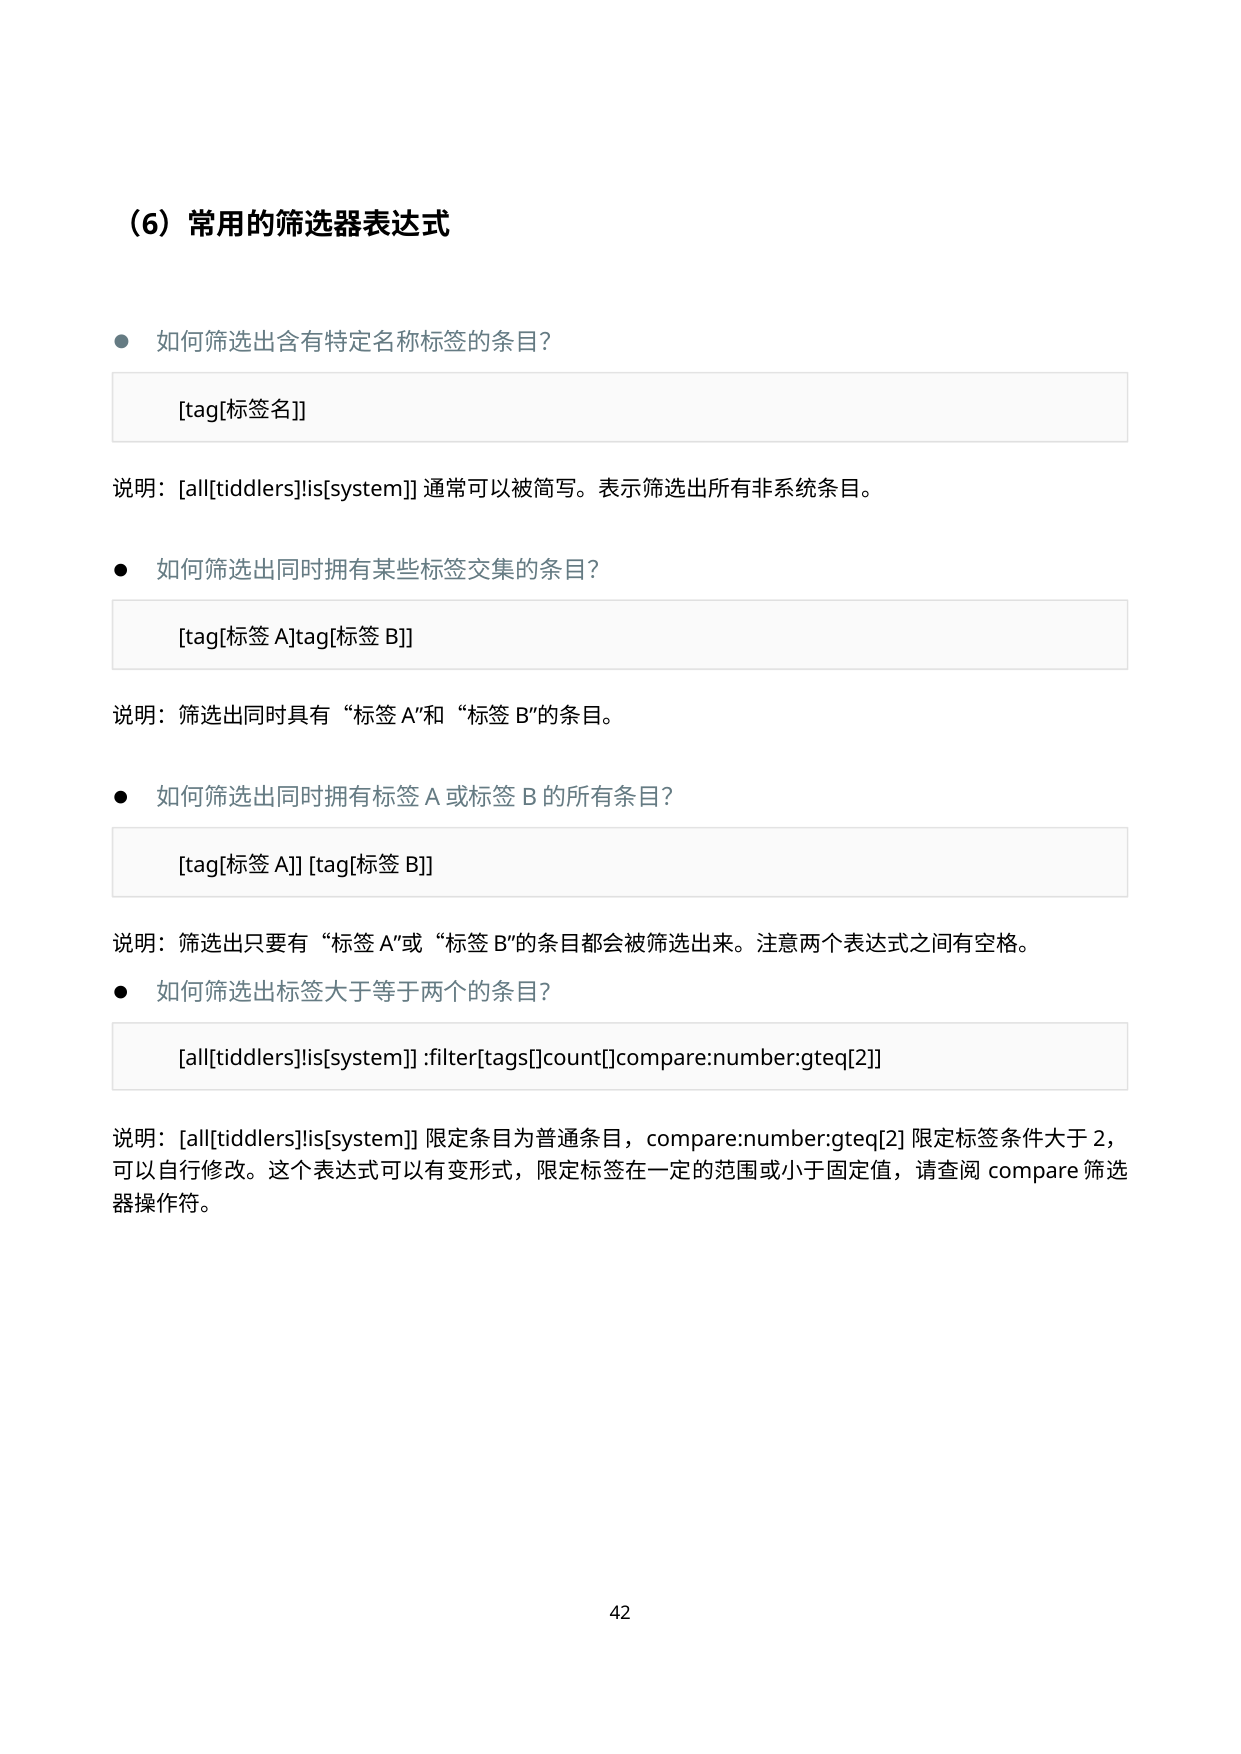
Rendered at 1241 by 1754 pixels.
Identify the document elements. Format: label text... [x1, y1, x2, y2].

list 如何筛选出同时拥有标签A或标签B的所有条目？ [112, 763, 1128, 826]
list 如何筛选出同时拥有某些标签交集的条目？ [112, 535, 1128, 599]
text 说明：[all[tiddlers]!is[system]] 通常可以被简写。表示筛选出所有非系统条目。 [112, 470, 1128, 503]
list 如何筛选出含有特定名称标签的条目？ [112, 308, 1128, 371]
subtitle （6）常用的筛选器表达式 [112, 189, 1128, 254]
text 说明：[all[tiddlers]!is[system]] 限定条目为普通条目，compare:number:gteq[2] 限定标签条件大于2，可以自行修改。这个表达式可以有变形式，限定标签在一定的范围或小于固定值，请查阅compare筛选器操作符。 [112, 1120, 1128, 1218]
text 说明：筛选出同时具有“标签A”和“标签B”的条目。 [112, 698, 1128, 730]
list 如何筛选出标签大于等于两个的条目? [112, 958, 1128, 1022]
text 说明：筛选出只要有“标签A”或“标签B”的条目都会被筛选出来。注意两个表达式之间有空格。 [112, 925, 1128, 958]
